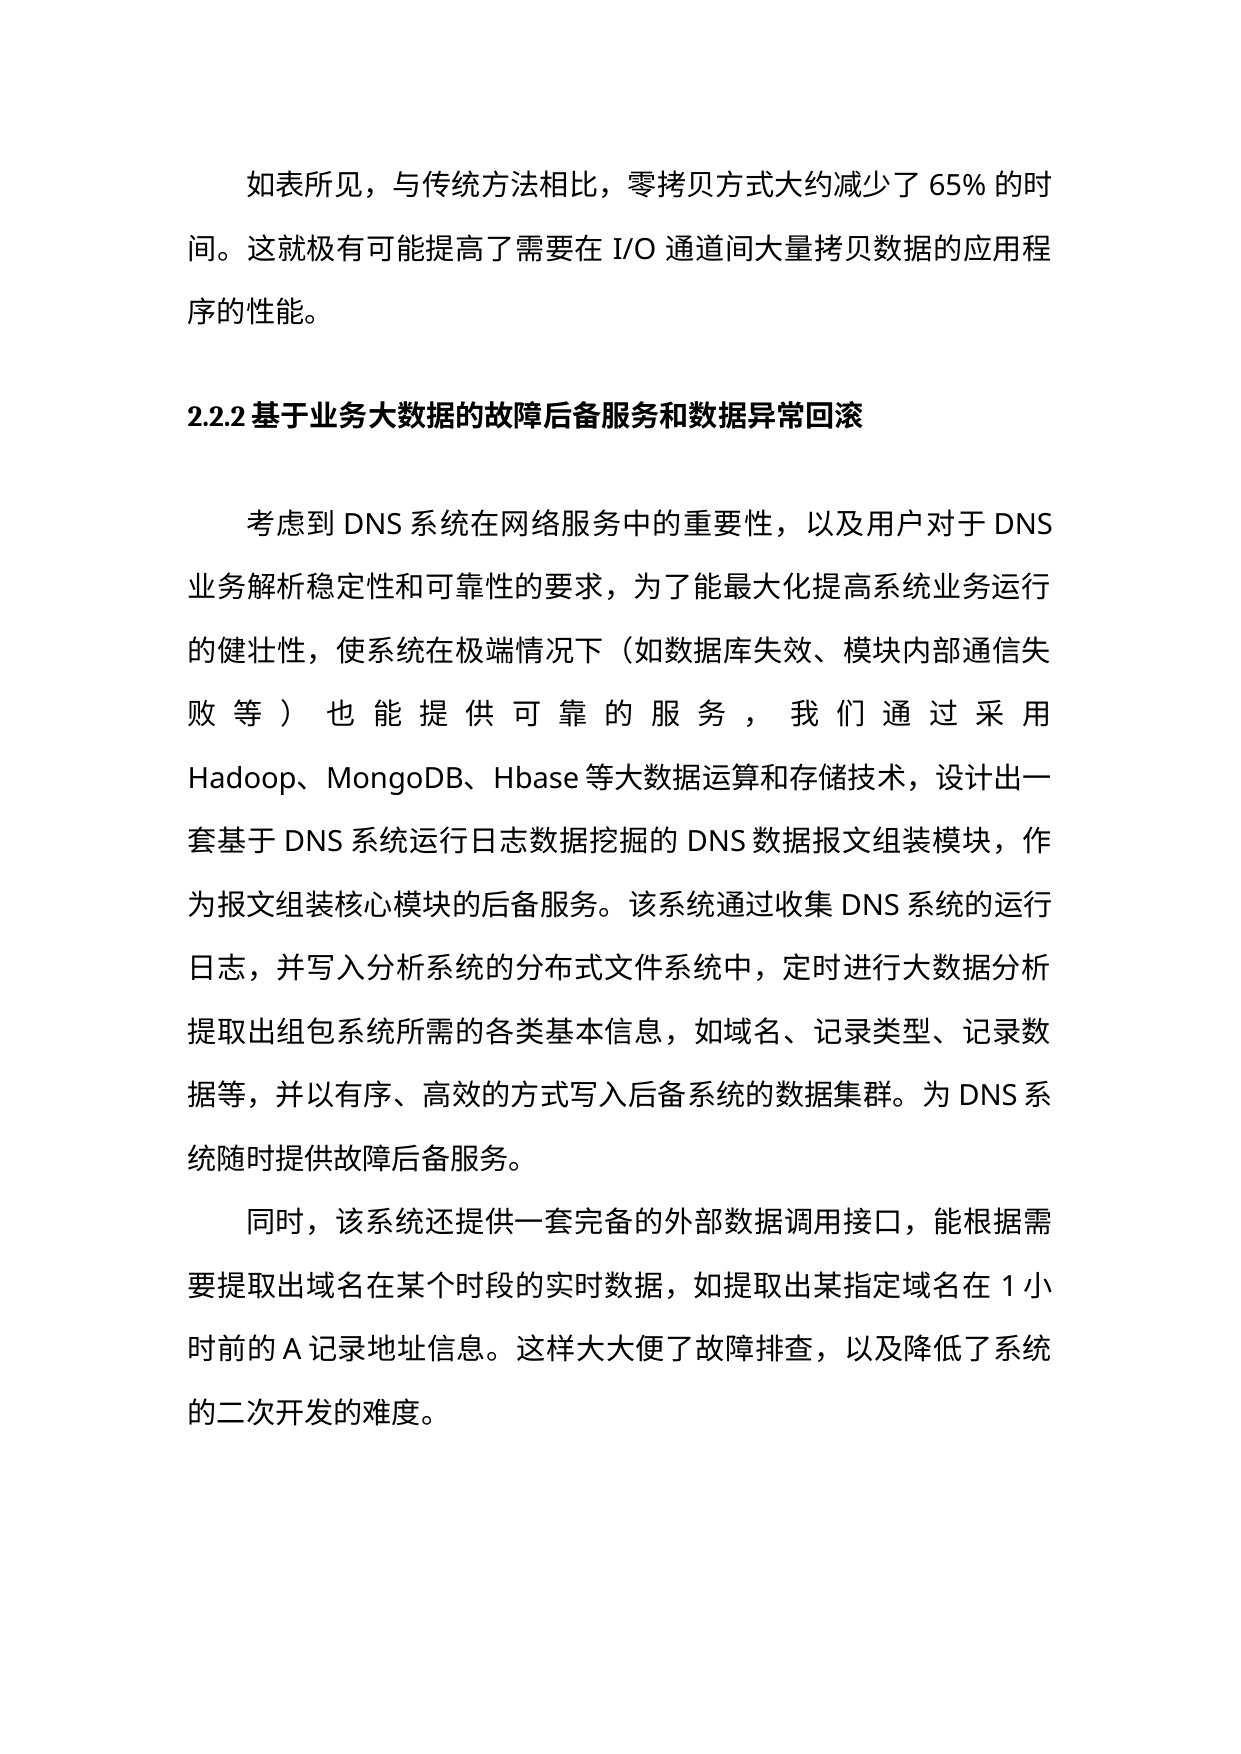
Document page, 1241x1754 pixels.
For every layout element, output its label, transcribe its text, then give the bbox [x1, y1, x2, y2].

text 如表所见，与传统方法相比，零拷贝方式大约减少了 65% 的时间。这就极有可能提高了需要在 I/O 通道间大量拷贝数据的应用程序的性能。 [187, 162, 1053, 331]
text 考虑到DNS系统在网络服务中的重要性，以及用户对于DNS业务解析稳定性和可靠性的要求，为了能最大化提高系统业务运行的健壮性，使系统在极端情况下（如数据库失效、模块内部通信失败等）也能提供可靠的服务，我们通过采用Hadoop、MongoDB、Hbase等大数据运算和存储技术，设计出一套基于DNS系统运行日志数据挖掘的DNS数据报文组装模块，作为报文组装核心模块的后备服务。该系统通过收集DNS系统的运行日志，并写入分析系统的分布式文件系统中，定时进行大数据分析提取出组包系统所需的各类基本信息，如域名、记录类型、记录数据等，并以有序、高效的方式写入后备系统的数据集群。为DNS系统随时提供故障后备服务。 [187, 501, 1053, 1178]
text 同时，该系统还提供一套完备的外部数据调用接口，能根据需要提取出域名在某个时段的实时数据，如提取出某指定域名在1小时前的A记录地址信息。这样大大便了故障排查，以及降低了系统的二次开发的难度。 [187, 1199, 1053, 1432]
subtitle 2.2.2基于业务大数据的故障后备服务和数据异常回滚 [187, 382, 1053, 447]
